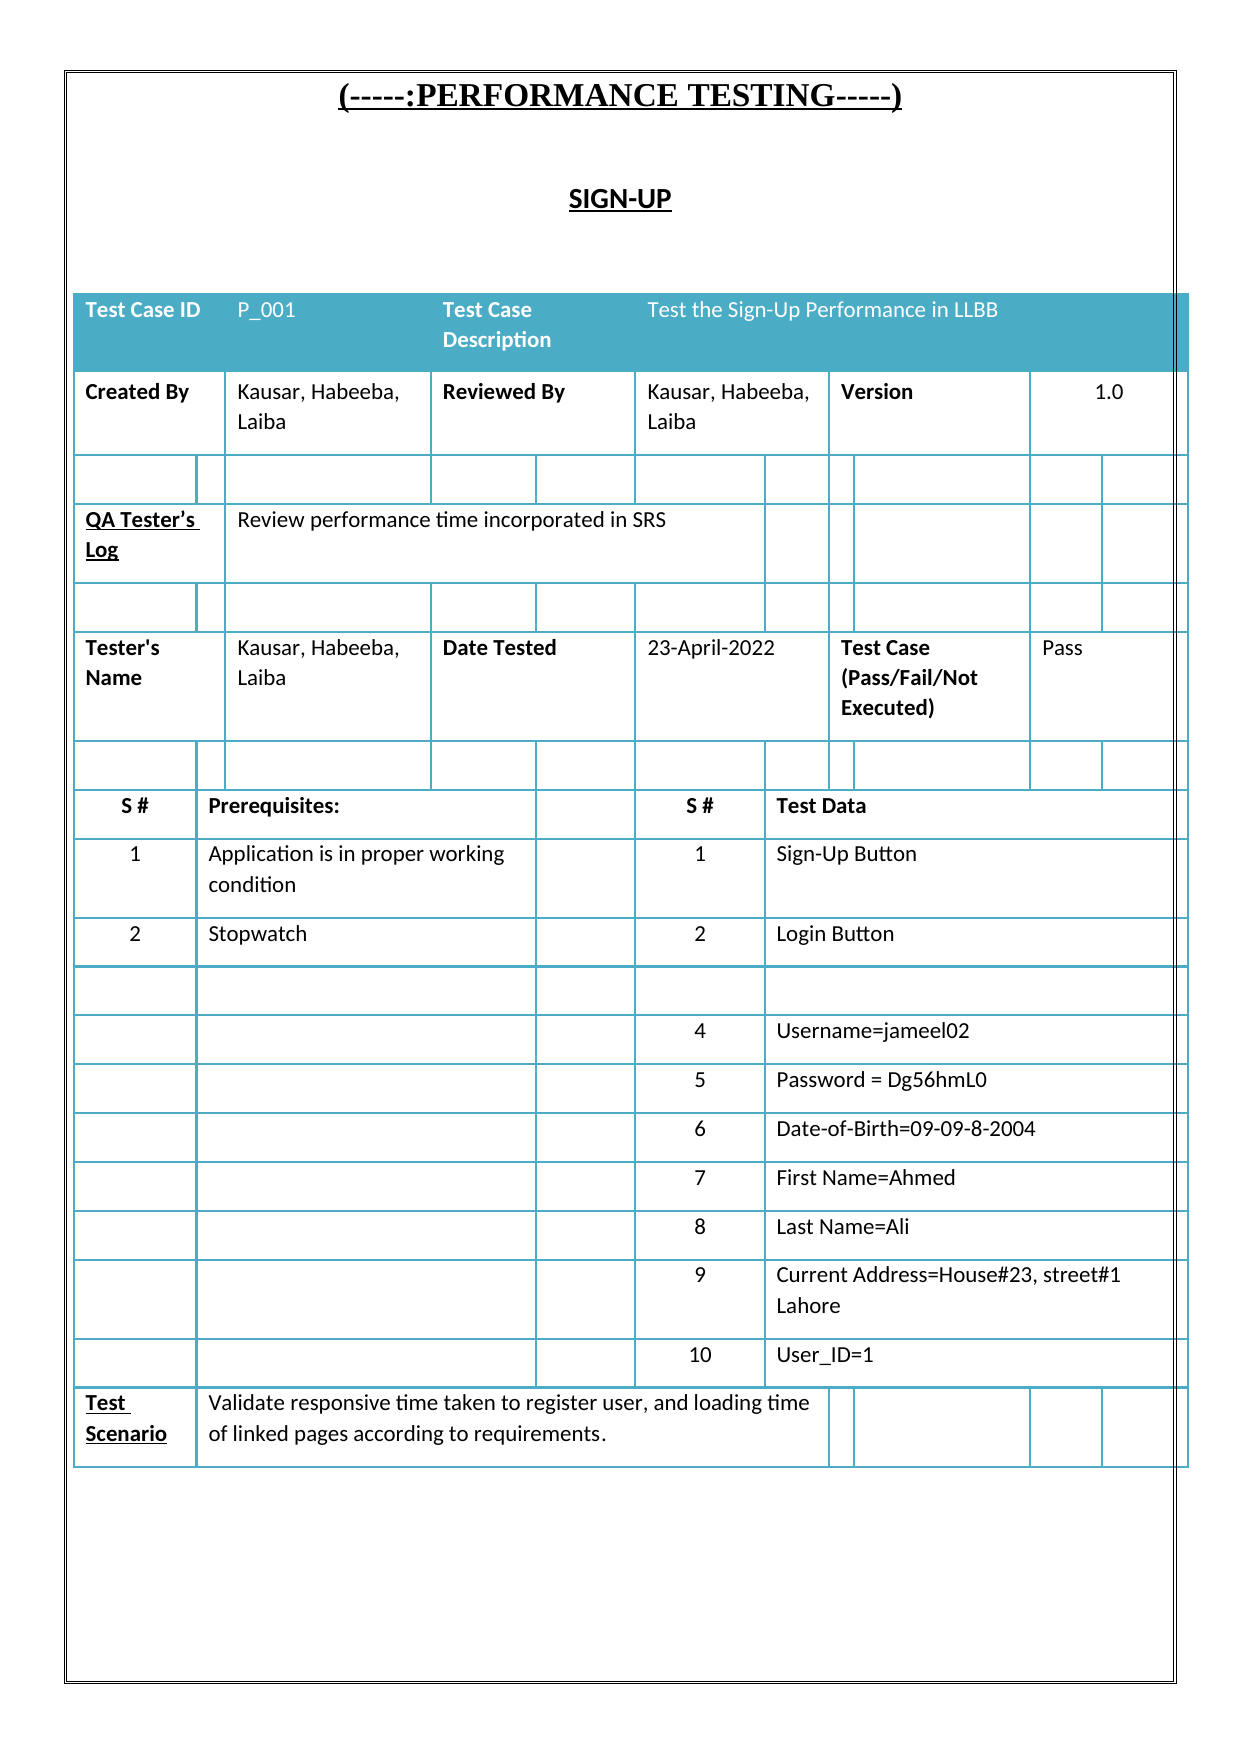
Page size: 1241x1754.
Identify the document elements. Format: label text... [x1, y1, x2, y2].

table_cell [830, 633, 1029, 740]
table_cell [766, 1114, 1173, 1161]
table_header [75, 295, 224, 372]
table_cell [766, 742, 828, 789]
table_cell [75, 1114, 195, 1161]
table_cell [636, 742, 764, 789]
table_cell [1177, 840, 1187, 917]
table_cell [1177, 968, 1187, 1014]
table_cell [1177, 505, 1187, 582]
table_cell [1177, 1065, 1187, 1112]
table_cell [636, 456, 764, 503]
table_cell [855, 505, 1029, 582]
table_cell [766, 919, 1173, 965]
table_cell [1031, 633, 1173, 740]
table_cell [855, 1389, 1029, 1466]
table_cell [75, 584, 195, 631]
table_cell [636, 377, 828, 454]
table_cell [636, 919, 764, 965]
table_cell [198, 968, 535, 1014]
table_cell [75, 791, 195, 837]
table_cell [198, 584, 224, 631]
text SIGN-UP [75, 180, 1165, 216]
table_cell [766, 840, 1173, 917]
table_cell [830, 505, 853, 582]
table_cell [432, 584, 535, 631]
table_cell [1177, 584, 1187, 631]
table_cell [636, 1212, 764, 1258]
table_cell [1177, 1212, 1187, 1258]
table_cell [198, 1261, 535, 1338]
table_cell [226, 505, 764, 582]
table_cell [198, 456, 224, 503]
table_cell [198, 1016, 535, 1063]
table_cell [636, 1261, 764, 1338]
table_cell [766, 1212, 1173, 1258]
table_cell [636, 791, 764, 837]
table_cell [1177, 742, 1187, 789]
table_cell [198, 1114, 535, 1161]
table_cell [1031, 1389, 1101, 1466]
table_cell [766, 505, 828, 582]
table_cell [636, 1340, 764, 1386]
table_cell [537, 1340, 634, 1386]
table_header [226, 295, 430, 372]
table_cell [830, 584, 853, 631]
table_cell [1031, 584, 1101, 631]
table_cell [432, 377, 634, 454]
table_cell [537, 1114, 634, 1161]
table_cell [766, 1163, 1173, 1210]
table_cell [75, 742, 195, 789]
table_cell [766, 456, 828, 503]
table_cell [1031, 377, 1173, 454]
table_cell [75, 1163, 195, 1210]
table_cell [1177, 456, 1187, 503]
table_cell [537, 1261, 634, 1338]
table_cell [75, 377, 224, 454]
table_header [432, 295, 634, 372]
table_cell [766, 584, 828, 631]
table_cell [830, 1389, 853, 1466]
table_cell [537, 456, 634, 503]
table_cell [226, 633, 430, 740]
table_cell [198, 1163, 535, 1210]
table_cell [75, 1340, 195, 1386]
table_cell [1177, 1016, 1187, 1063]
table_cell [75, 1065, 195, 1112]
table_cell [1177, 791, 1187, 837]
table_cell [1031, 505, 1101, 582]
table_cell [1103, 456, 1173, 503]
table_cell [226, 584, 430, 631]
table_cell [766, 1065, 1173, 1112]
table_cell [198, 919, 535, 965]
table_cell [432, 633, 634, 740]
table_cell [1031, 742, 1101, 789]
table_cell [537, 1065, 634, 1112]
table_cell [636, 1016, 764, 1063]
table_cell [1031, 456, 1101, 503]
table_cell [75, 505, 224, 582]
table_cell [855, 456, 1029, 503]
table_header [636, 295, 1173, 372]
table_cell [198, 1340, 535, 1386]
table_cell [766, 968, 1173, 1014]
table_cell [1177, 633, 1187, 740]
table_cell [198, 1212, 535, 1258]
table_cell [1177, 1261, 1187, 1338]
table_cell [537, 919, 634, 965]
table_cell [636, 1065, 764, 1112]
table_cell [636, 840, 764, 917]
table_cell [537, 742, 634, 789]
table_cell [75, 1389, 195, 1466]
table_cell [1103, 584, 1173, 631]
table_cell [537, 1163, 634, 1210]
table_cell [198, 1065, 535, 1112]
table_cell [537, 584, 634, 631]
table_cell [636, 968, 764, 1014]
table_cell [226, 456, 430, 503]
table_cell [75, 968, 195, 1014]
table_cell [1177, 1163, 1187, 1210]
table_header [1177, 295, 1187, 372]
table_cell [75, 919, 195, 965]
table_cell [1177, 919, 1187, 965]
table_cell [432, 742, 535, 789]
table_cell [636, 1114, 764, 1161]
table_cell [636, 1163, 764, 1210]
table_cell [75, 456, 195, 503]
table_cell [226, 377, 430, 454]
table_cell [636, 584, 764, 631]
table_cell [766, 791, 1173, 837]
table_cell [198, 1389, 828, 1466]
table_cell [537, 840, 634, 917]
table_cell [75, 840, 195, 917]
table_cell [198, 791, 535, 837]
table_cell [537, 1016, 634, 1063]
text (-----:PERFORMANCE TESTING-----) [75, 75, 1165, 113]
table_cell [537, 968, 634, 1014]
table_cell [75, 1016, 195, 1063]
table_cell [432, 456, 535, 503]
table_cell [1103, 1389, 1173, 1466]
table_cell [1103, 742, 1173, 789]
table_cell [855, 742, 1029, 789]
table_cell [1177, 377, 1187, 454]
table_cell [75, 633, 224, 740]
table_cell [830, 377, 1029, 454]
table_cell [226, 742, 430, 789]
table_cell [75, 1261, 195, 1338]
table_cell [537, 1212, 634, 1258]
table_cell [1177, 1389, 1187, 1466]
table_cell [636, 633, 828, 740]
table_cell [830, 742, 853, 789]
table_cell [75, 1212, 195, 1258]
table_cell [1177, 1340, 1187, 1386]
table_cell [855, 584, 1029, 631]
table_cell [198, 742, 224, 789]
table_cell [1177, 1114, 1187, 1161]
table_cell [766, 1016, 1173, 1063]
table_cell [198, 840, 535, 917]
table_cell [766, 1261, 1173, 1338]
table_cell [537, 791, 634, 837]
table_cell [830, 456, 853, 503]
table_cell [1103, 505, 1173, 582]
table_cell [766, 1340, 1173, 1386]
